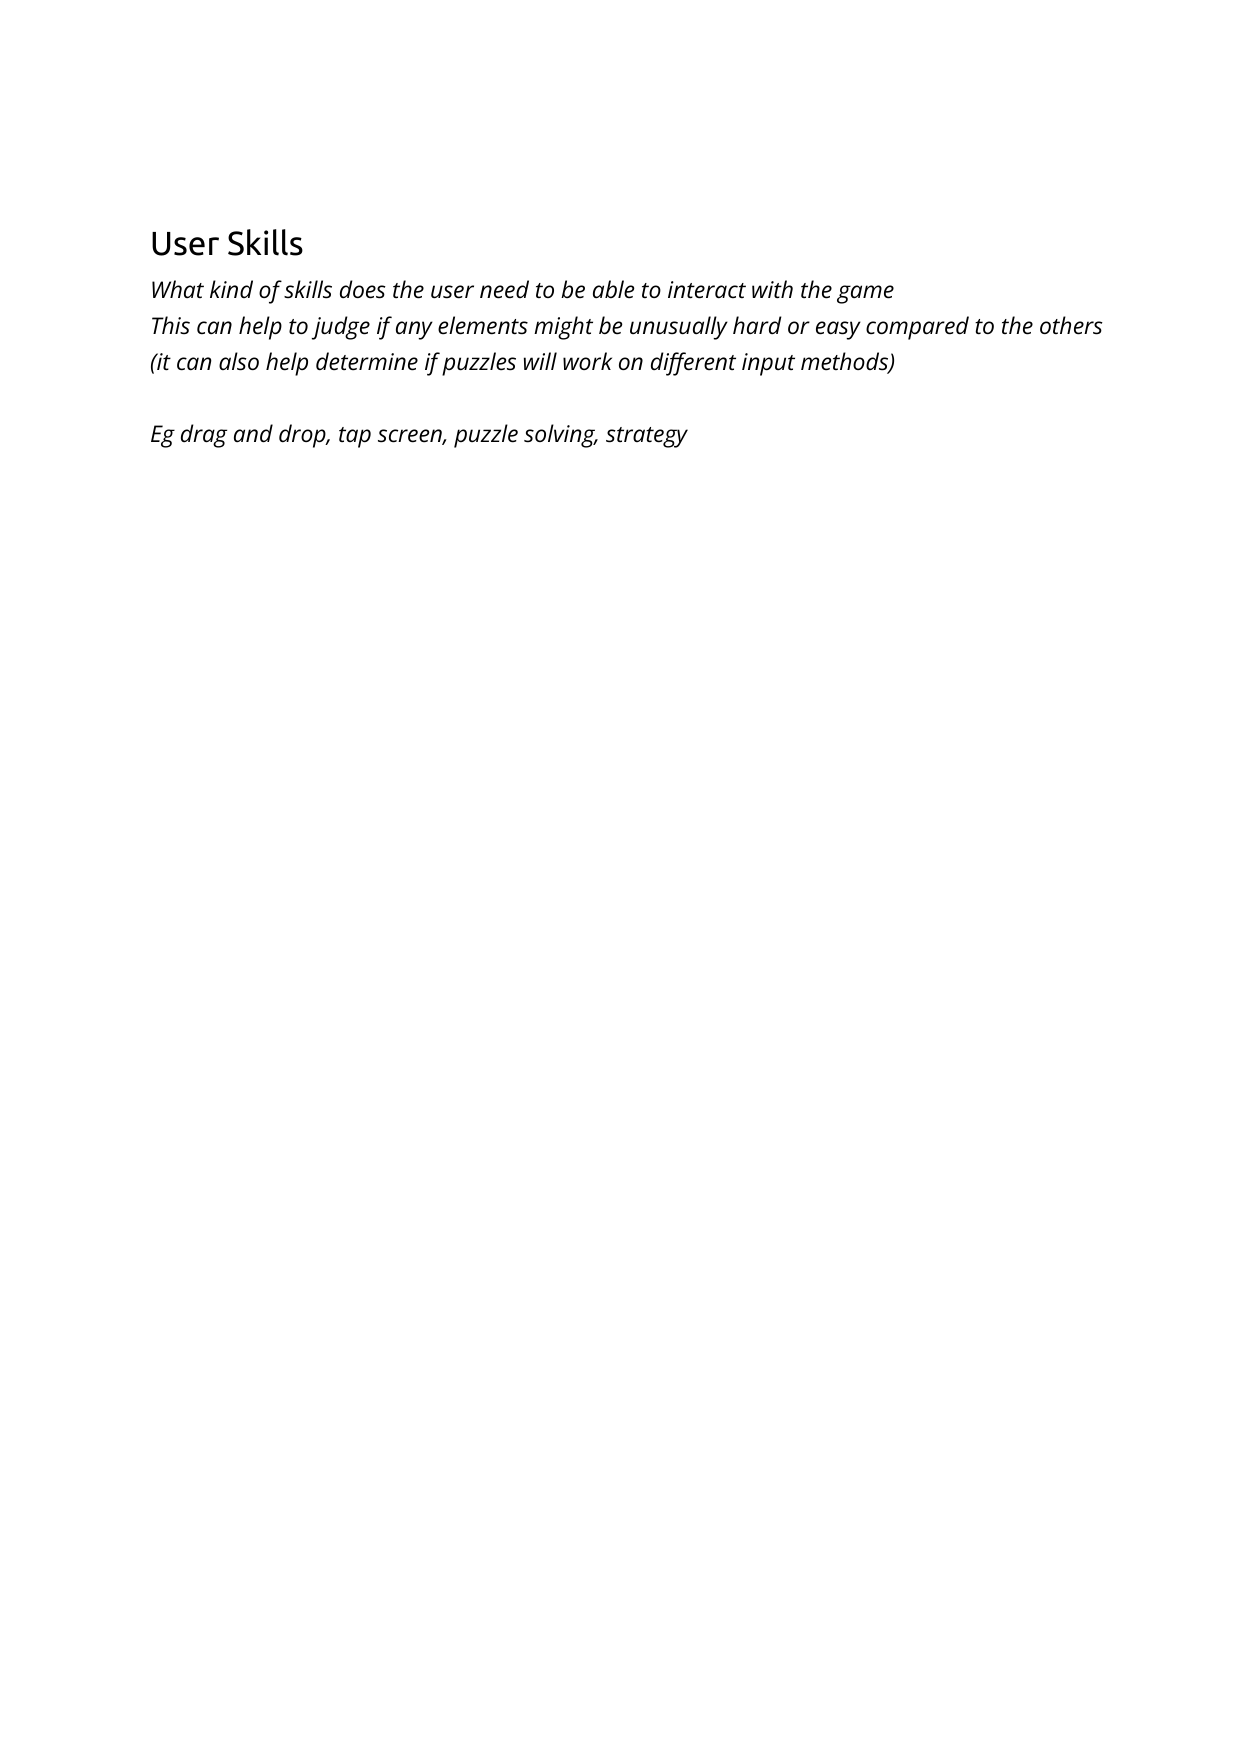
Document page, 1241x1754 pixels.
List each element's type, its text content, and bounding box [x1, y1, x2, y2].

text Eg drag and drop, tap screen, puzzle solving, strategy [150, 418, 1115, 449]
subtitle User Skills [150, 223, 1115, 262]
text This can help to judge if any elements might be unusually hard or easy compared to the others (it can also help determine if puzzles will work on different input methods) [150, 310, 1115, 377]
text What kind of skills does the user need to be able to interact with the game [150, 274, 1115, 306]
